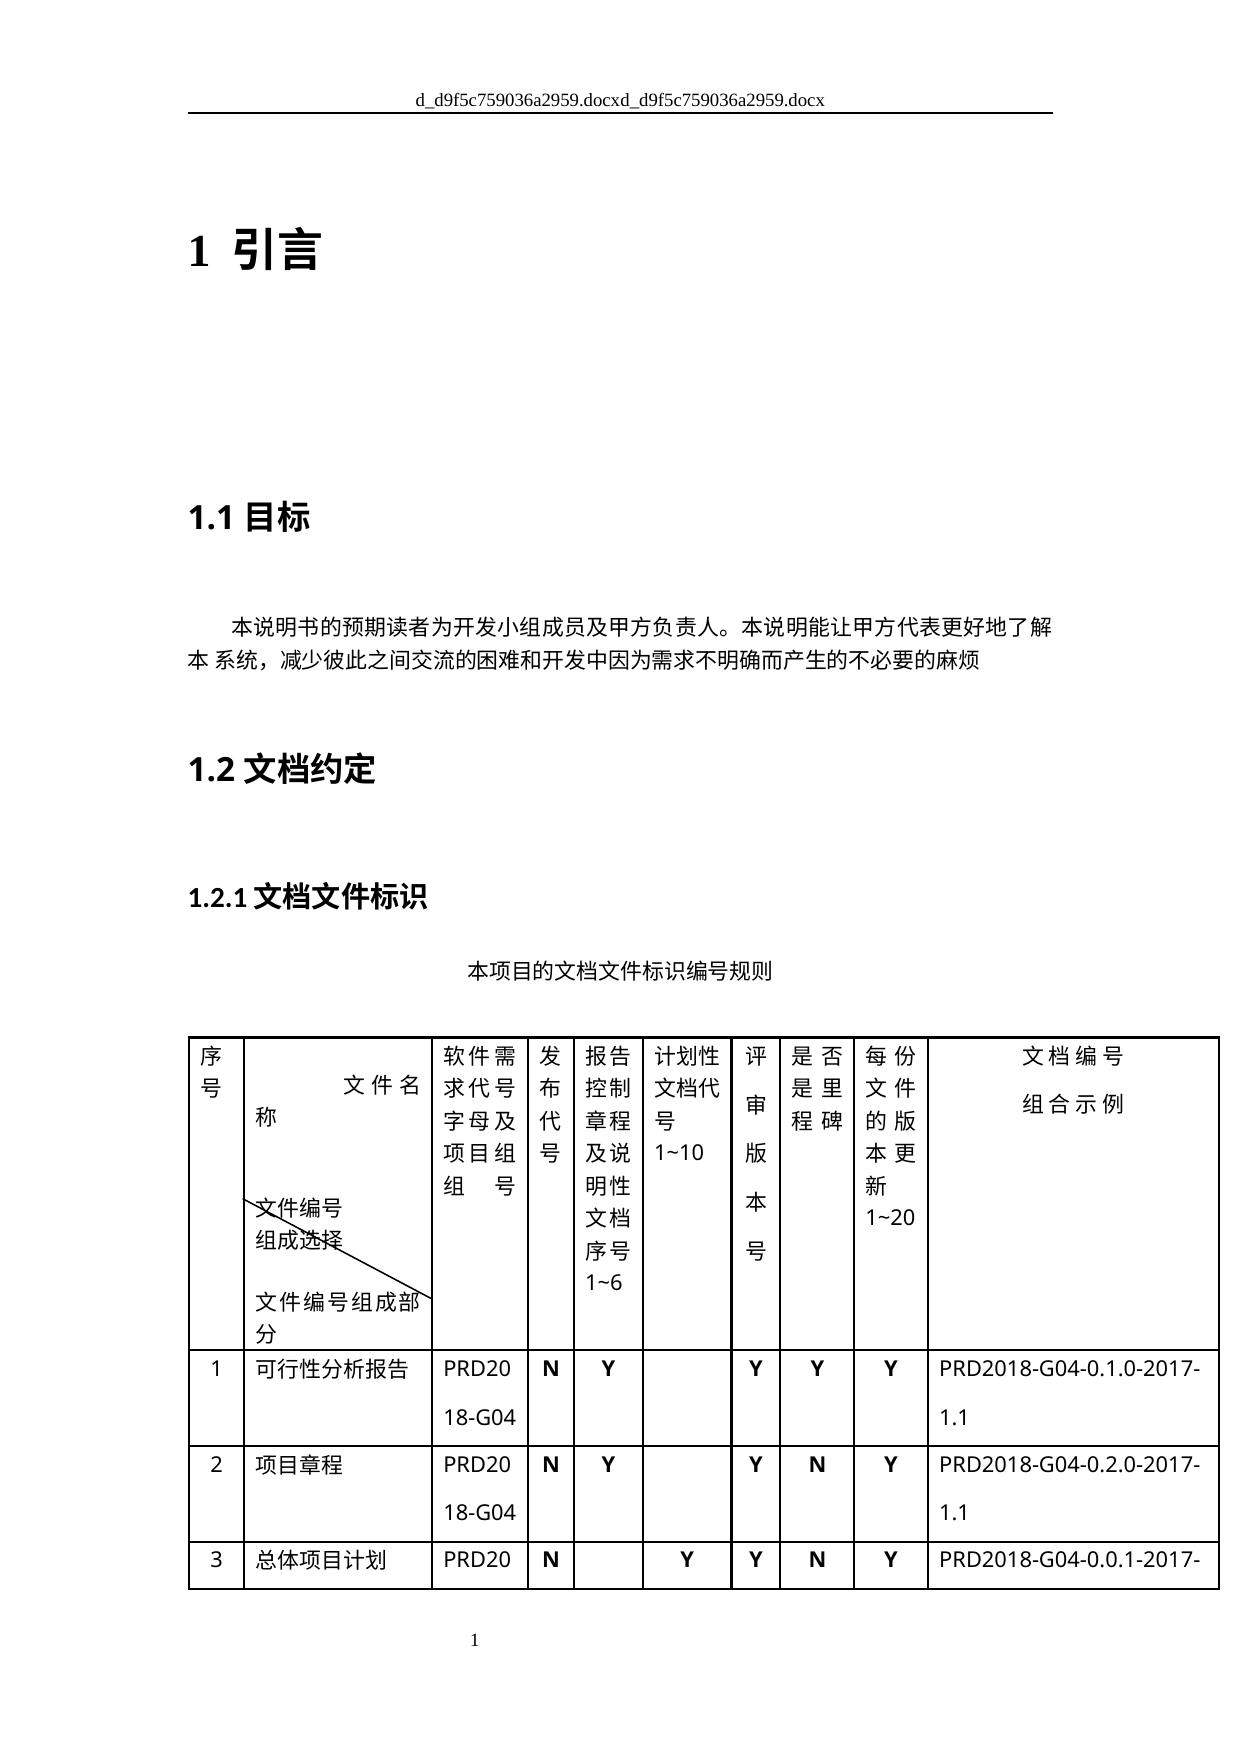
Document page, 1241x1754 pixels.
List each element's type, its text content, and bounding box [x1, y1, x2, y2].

table_cell 1 [190, 1351, 243, 1445]
table_header 文件名称 文件编号 组成选择 文件编号组成部分 [245, 1039, 431, 1297]
table_cell Y [575, 1447, 642, 1541]
table_cell [644, 1351, 730, 1445]
table_cell 可行性分析报告 [245, 1351, 431, 1445]
table_header 每份文件的版本更新1~20 [855, 1039, 927, 1349]
table_cell [644, 1447, 730, 1541]
table_cell 总体项目计划 [245, 1543, 431, 1588]
table_header 文件名称 文件编号 组成选择 文件编号组成部分 [245, 1202, 431, 1349]
text 本项目的文档文件标识编号规则 [187, 954, 1053, 986]
table_cell [575, 1543, 642, 1588]
subtitle 1.2 文档约定 [187, 734, 1053, 799]
table_cell N [781, 1447, 853, 1541]
text 本说明书的预期读者为开发小组成员及甲方负责人。本说明能让甲方代表更好地了解本 系统，减少彼此之间交流的困难和开发中因为需求不明确而产生的不必要的麻烦 [187, 610, 1053, 675]
table_header 计划性文档代号1~10 [644, 1039, 730, 1349]
table_header 发布 代号 [529, 1039, 573, 1349]
table_cell Y [855, 1447, 927, 1541]
table_header 评审版本号 [733, 1039, 779, 1349]
table_header 文 档 编 号 组 合 示 例 [929, 1039, 1218, 1349]
table_cell PRD2018-G04-0.2.0-2017-1.1 [929, 1447, 1218, 1541]
table_cell PRD2018-G04 [433, 1447, 527, 1541]
table_header 是否是里程碑 [781, 1039, 853, 1349]
table_header 序号 [190, 1039, 243, 1349]
table_cell 3 [190, 1543, 243, 1588]
subtitle 1.2.1文档文件标识 [187, 862, 1053, 927]
table_cell Y [733, 1351, 779, 1445]
table_header 报告控制章程及说明性文档序号1~6 [575, 1039, 642, 1349]
table_header 软件需求代号字母及项目组组号 [433, 1039, 527, 1349]
table_cell N [529, 1351, 573, 1445]
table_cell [929, 1543, 1218, 1588]
table_cell 项目章程 [245, 1447, 431, 1541]
table_cell N [781, 1543, 853, 1588]
table_cell Y [733, 1447, 779, 1541]
table_cell Y [575, 1351, 642, 1445]
table_cell Y [781, 1351, 853, 1445]
table_cell PRD2018-G04-0.1.0-2017-1.1 [929, 1351, 1218, 1445]
table_cell Y [644, 1543, 730, 1588]
subtitle 引言 [187, 197, 1053, 295]
table_cell N [529, 1447, 573, 1541]
table_cell PRD2018-G04 [433, 1543, 527, 1588]
table_cell Y [733, 1543, 779, 1588]
table_cell 2 [190, 1447, 243, 1541]
table_cell Y [855, 1351, 927, 1445]
table_cell Y [855, 1543, 927, 1588]
table_cell N [529, 1543, 573, 1588]
table_cell PRD2018-G04 [433, 1351, 527, 1445]
subtitle 1.1 目标 [187, 482, 1053, 547]
